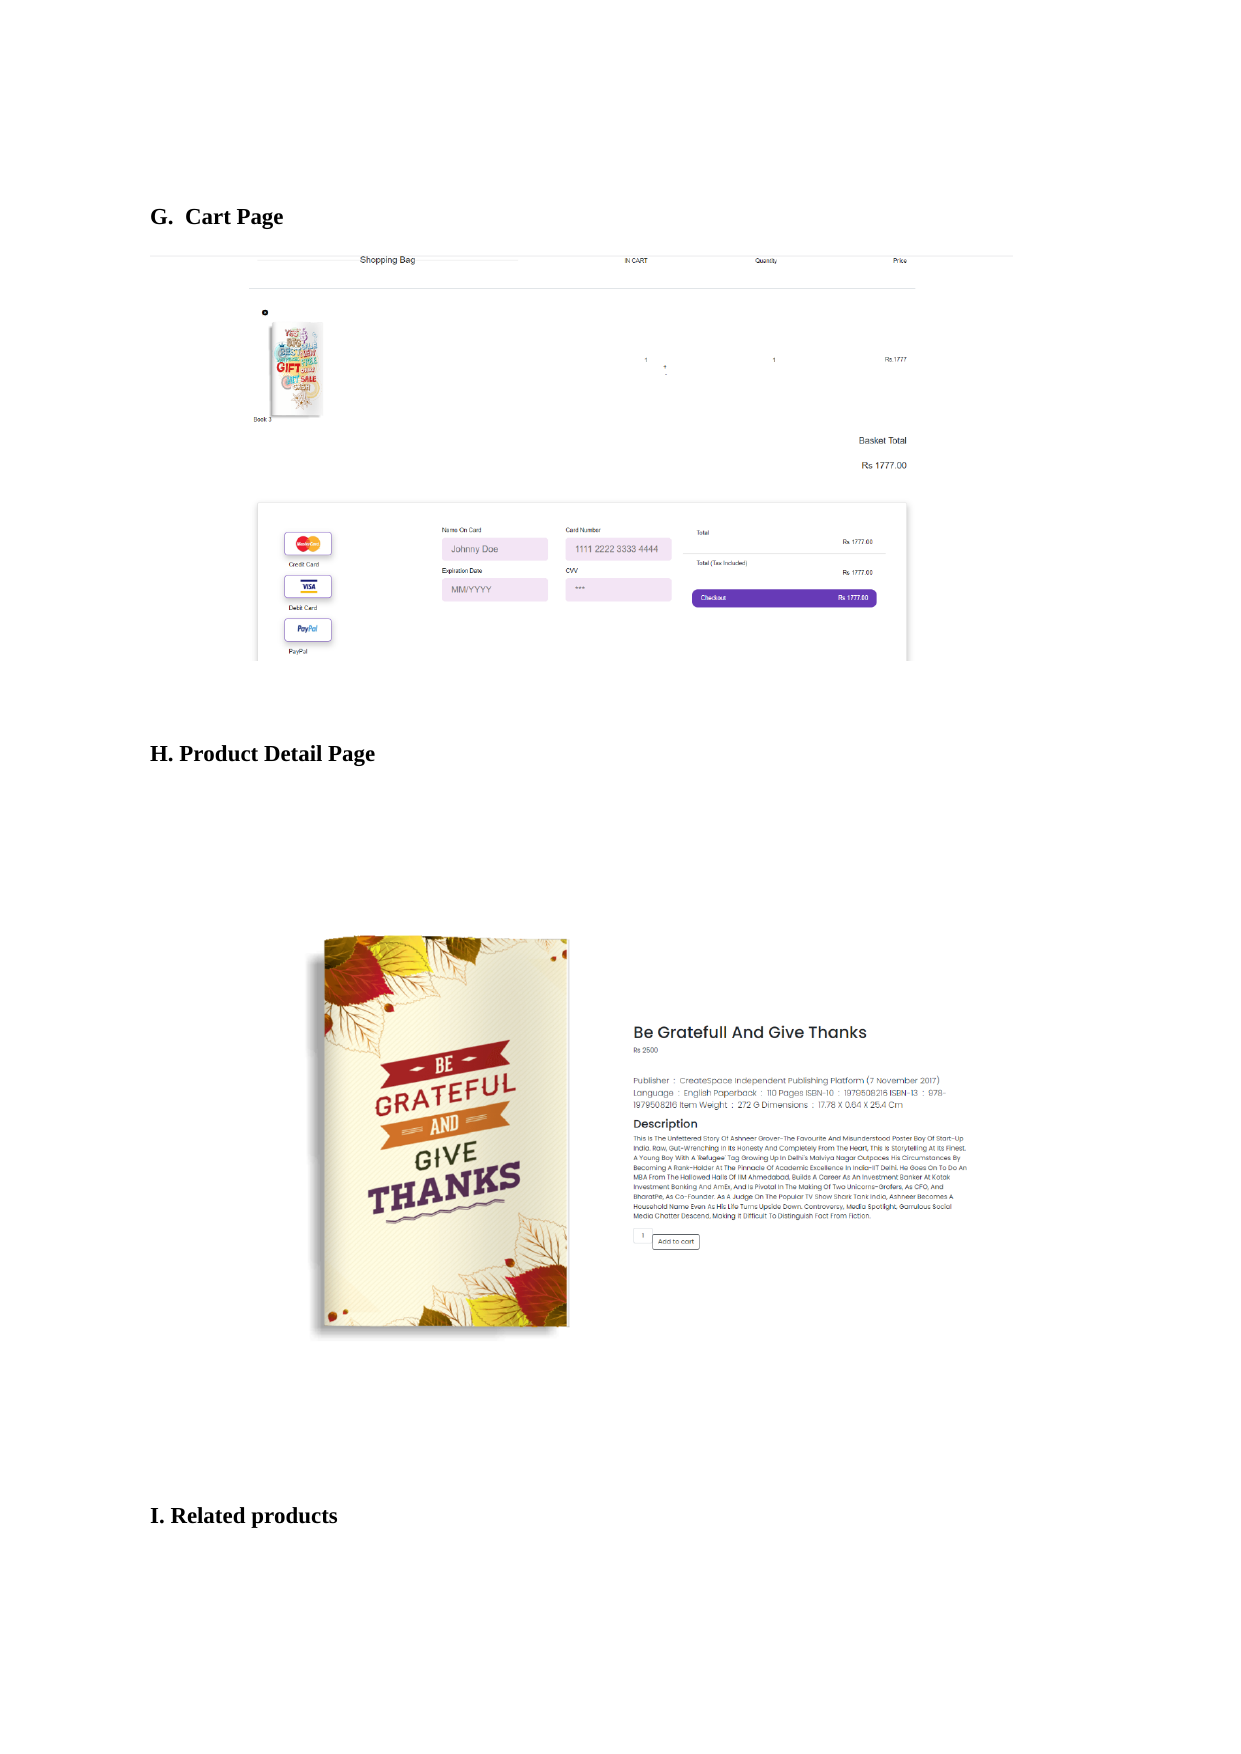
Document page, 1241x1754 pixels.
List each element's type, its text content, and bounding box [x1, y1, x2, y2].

picture [150, 255, 1013, 661]
picture [150, 924, 1091, 1371]
text H. Product Detail Page [150, 739, 1090, 766]
text G. Cart Page [150, 203, 1090, 229]
text I. Related products [150, 1502, 1090, 1529]
